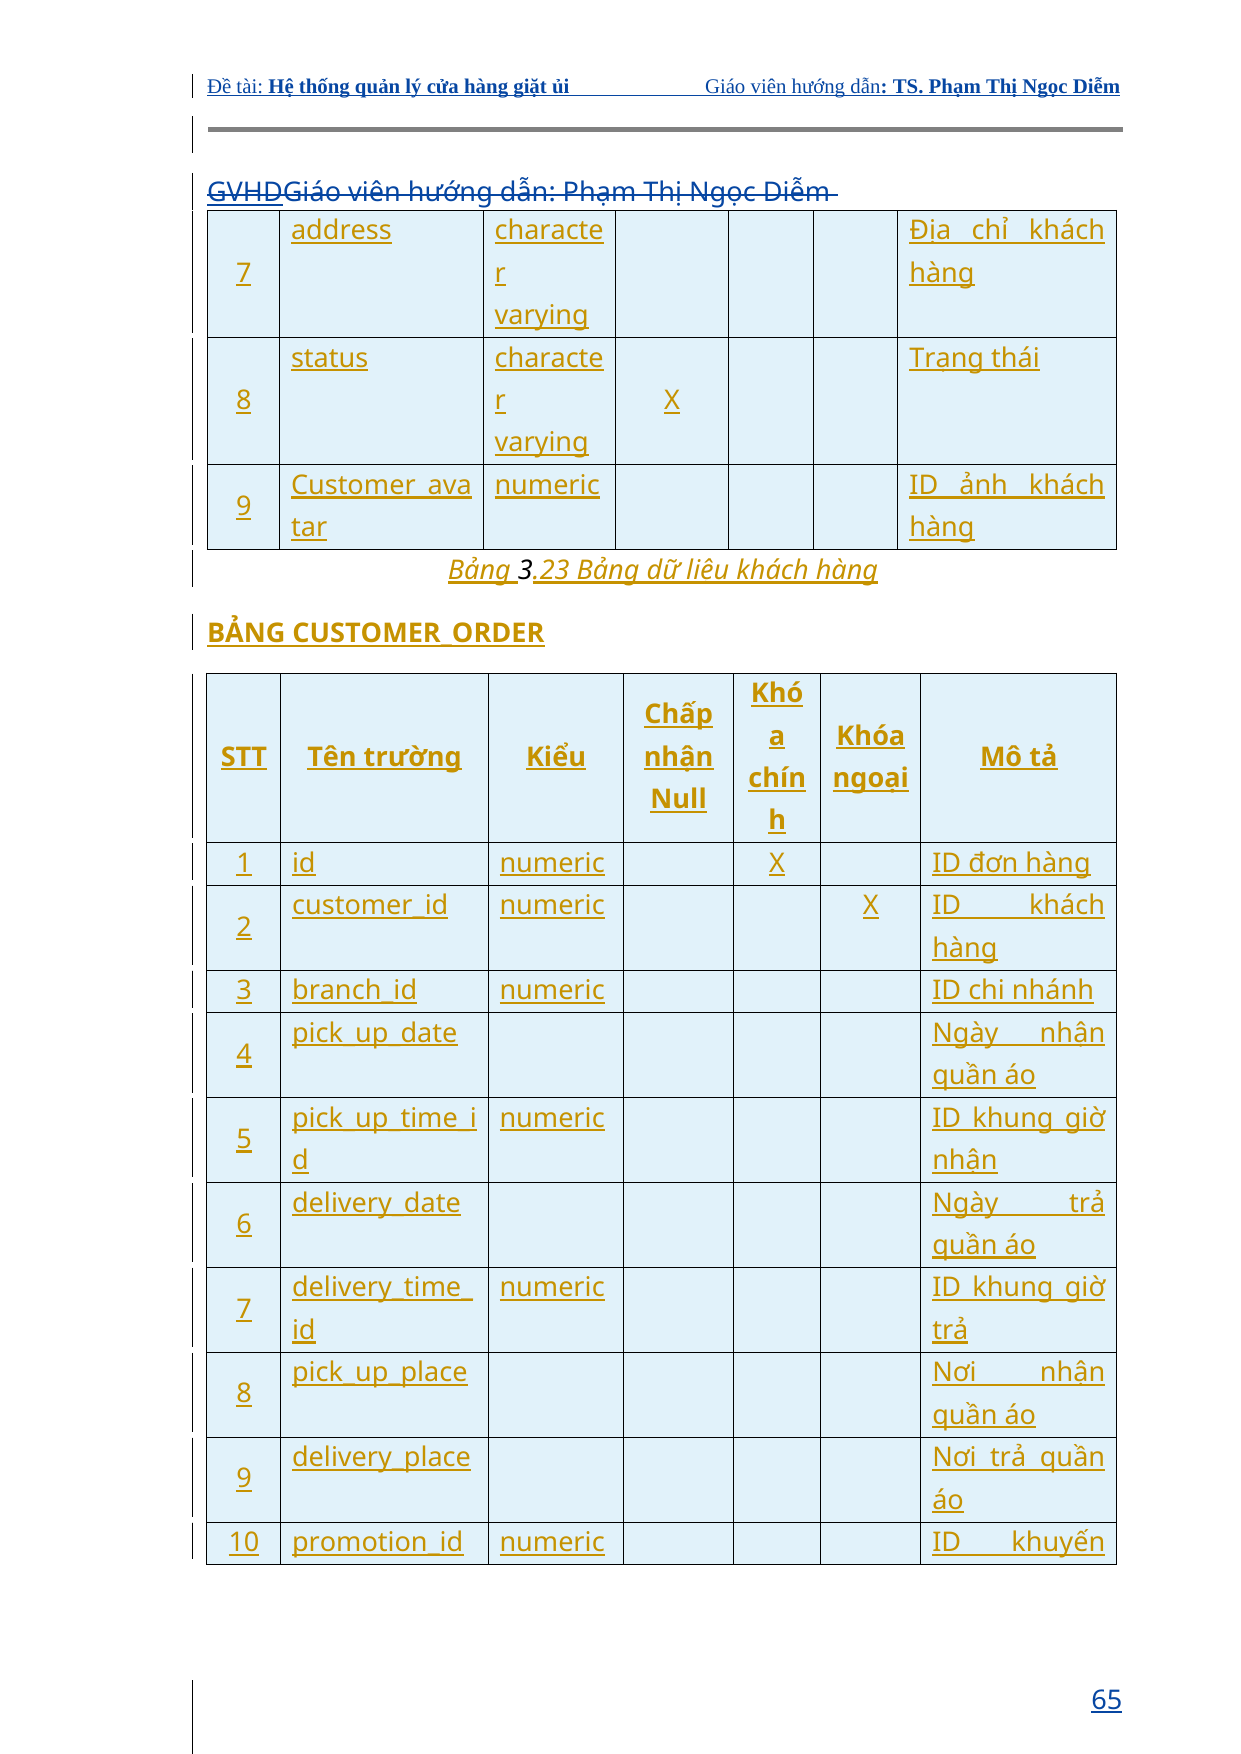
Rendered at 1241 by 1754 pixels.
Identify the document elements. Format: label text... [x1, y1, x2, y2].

text 3 [207, 550, 1122, 587]
